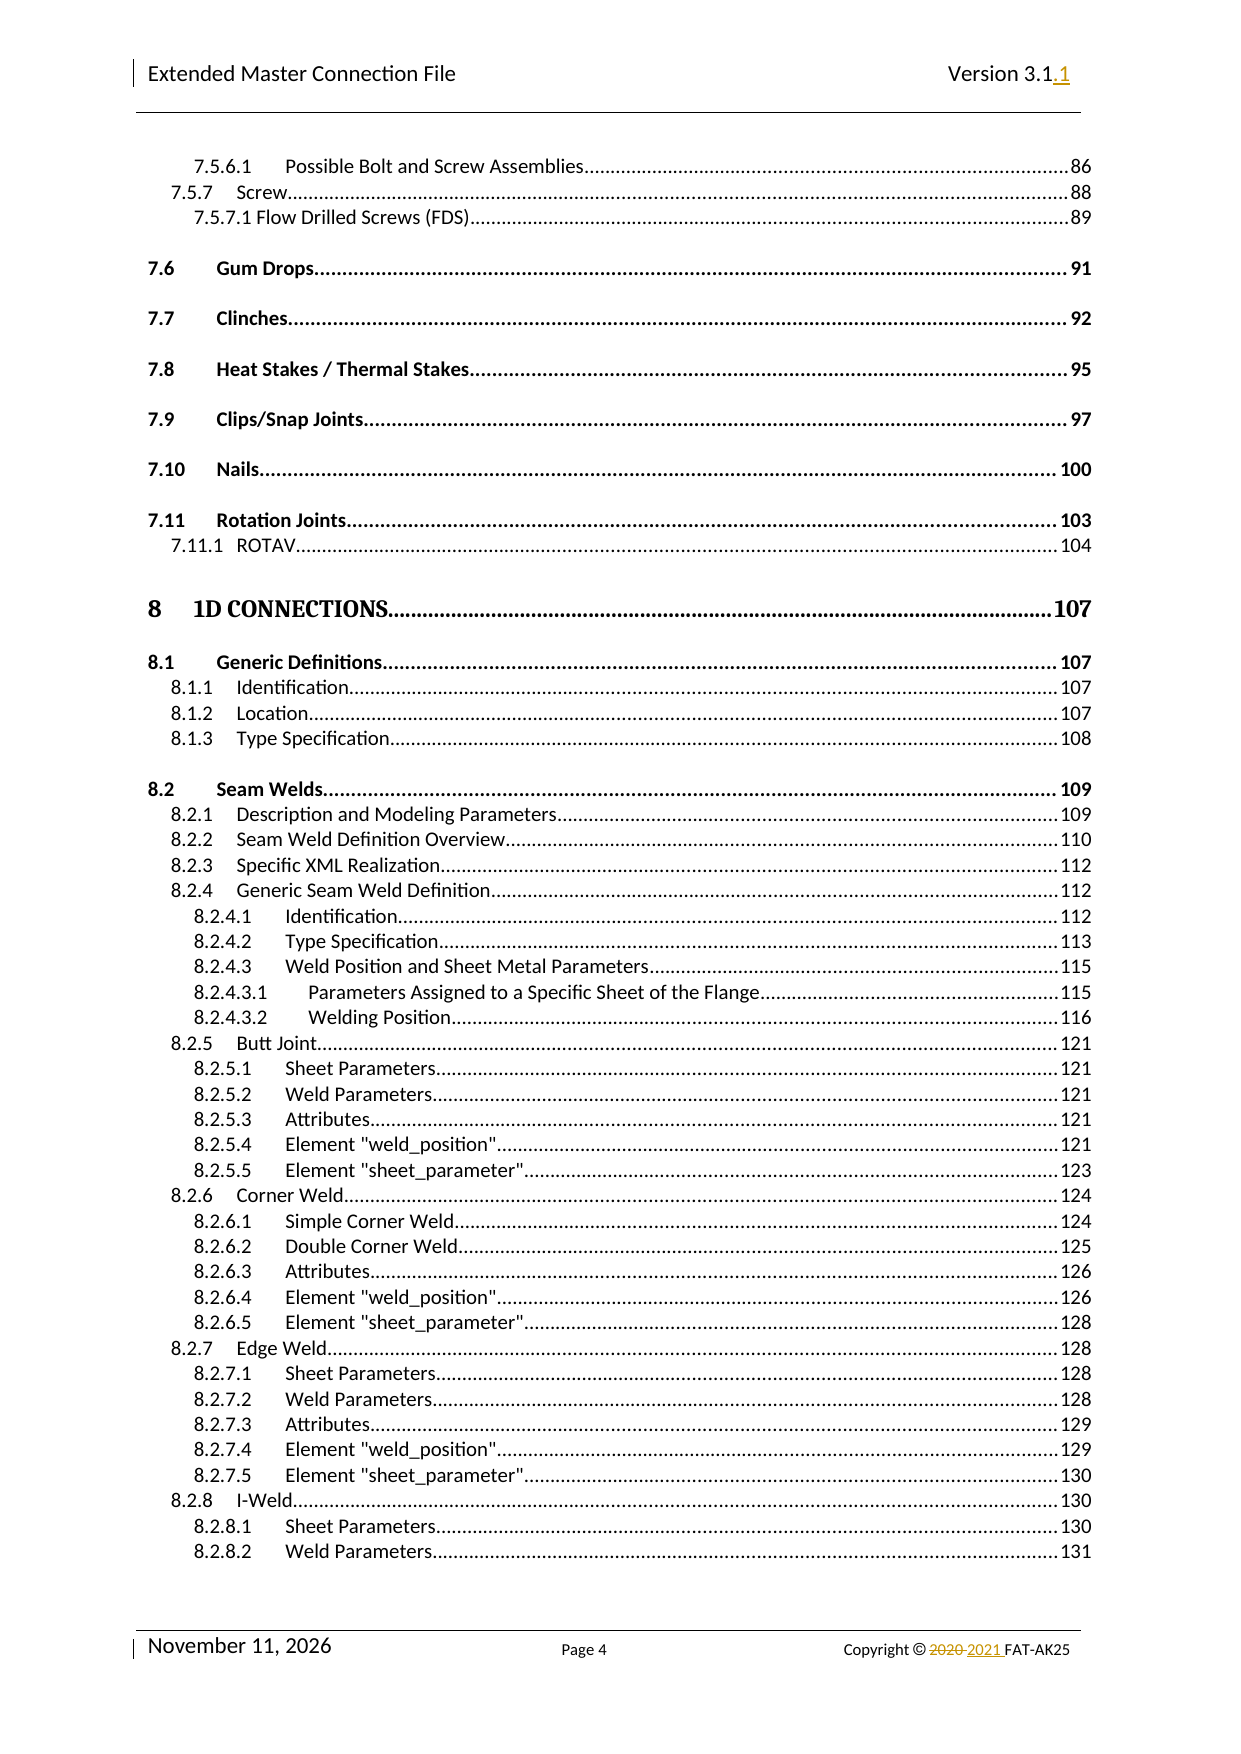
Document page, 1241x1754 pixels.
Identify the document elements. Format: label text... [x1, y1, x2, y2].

text 8.2.7.1 Sheet Parameters 128 [193, 1360, 1092, 1386]
text 8.2.4.3.2 Welding Position 116 [193, 1004, 1092, 1030]
text 8.2.6.5 Element "sheet_parameter" 128 [193, 1309, 1092, 1335]
text 8.1 Generic Definitions 107 [148, 649, 1092, 674]
text 7.5.7.1 Flow Drilled Screws (FDS) 89 [193, 204, 1092, 230]
text 8.2.7.5 Element "sheet_parameter" 130 [193, 1462, 1092, 1487]
text 8.2.7 Edge Weld 128 [171, 1335, 1092, 1360]
text 8.2.6.1 Simple Corner Weld 124 [193, 1208, 1092, 1233]
text 8.1.1 Identification 107 [171, 674, 1092, 700]
text 8.2.5.4 Element "weld_position" 121 [193, 1132, 1092, 1157]
text 7.11.1 ROTAV 104 [171, 532, 1092, 558]
text 7.9 Clips/Snap Joints 97 [148, 406, 1092, 432]
text 7.10 Nails 100 [148, 457, 1092, 482]
text 8.2.5.1 Sheet Parameters 121 [193, 1055, 1092, 1081]
text 8.2.5.3 Attributes 121 [193, 1106, 1092, 1132]
text 7.7 Clinches 92 [148, 305, 1092, 331]
text 8.2.6.3 Attributes 126 [193, 1259, 1092, 1284]
text 7.11 Rotation Joints 103 [148, 507, 1092, 532]
text 8.2 Seam Welds 109 [148, 776, 1092, 801]
text 8.2.3 Specific XML Realization 112 [171, 852, 1092, 877]
text 8.2.8.1 Sheet Parameters 130 [193, 1513, 1092, 1538]
text 7.5.6.1 Possible Bolt and Screw Assemblies 86 [193, 154, 1092, 179]
text 8.2.4.3 Weld Position and Sheet Metal Parameters 115 [193, 954, 1092, 979]
text 8.1.3 Type Specification 108 [171, 725, 1092, 751]
text 7.5.7 Screw 88 [171, 179, 1092, 204]
text 8.2.7.4 Element "weld_position" 129 [193, 1437, 1092, 1462]
text 8.2.5.5 Element "sheet_parameter" 123 [193, 1157, 1092, 1182]
text 8.2.6.4 Element "weld_position" 126 [193, 1284, 1092, 1309]
text 8.2.5 Butt Joint 121 [171, 1030, 1092, 1055]
text 8.2.8 I-Weld 130 [171, 1487, 1092, 1513]
text 8.2.7.2 Weld Parameters 128 [193, 1386, 1092, 1411]
text 7.6 Gum Drops 91 [148, 255, 1092, 280]
text 8.2.2 Seam Weld Definition Overview 110 [171, 827, 1092, 852]
text 8 1D connections 107 [148, 595, 1092, 624]
text 8.2.4.2 Type Specification 113 [193, 928, 1092, 954]
text 8.2.4.1 Identification 112 [193, 903, 1092, 928]
text 8.2.1 Description and Modeling Parameters 109 [171, 801, 1092, 827]
text 8.2.4 Generic Seam Weld Definition 112 [171, 877, 1092, 903]
text 8.2.6.2 Double Corner Weld 125 [193, 1233, 1092, 1259]
text 8.2.4.3.1 Parameters Assigned to a Specific Sheet of the Flange 115 [193, 979, 1092, 1004]
text 8.2.8.2 Weld Parameters 131 [193, 1538, 1092, 1564]
text 8.1.2 Location 107 [171, 700, 1092, 725]
text 7.8 Heat Stakes / Thermal Stakes 95 [148, 356, 1092, 381]
text 8.2.7.3 Attributes 129 [193, 1411, 1092, 1437]
text 8.2.5.2 Weld Parameters 121 [193, 1081, 1092, 1106]
text 8.2.6 Corner Weld 124 [171, 1182, 1092, 1208]
